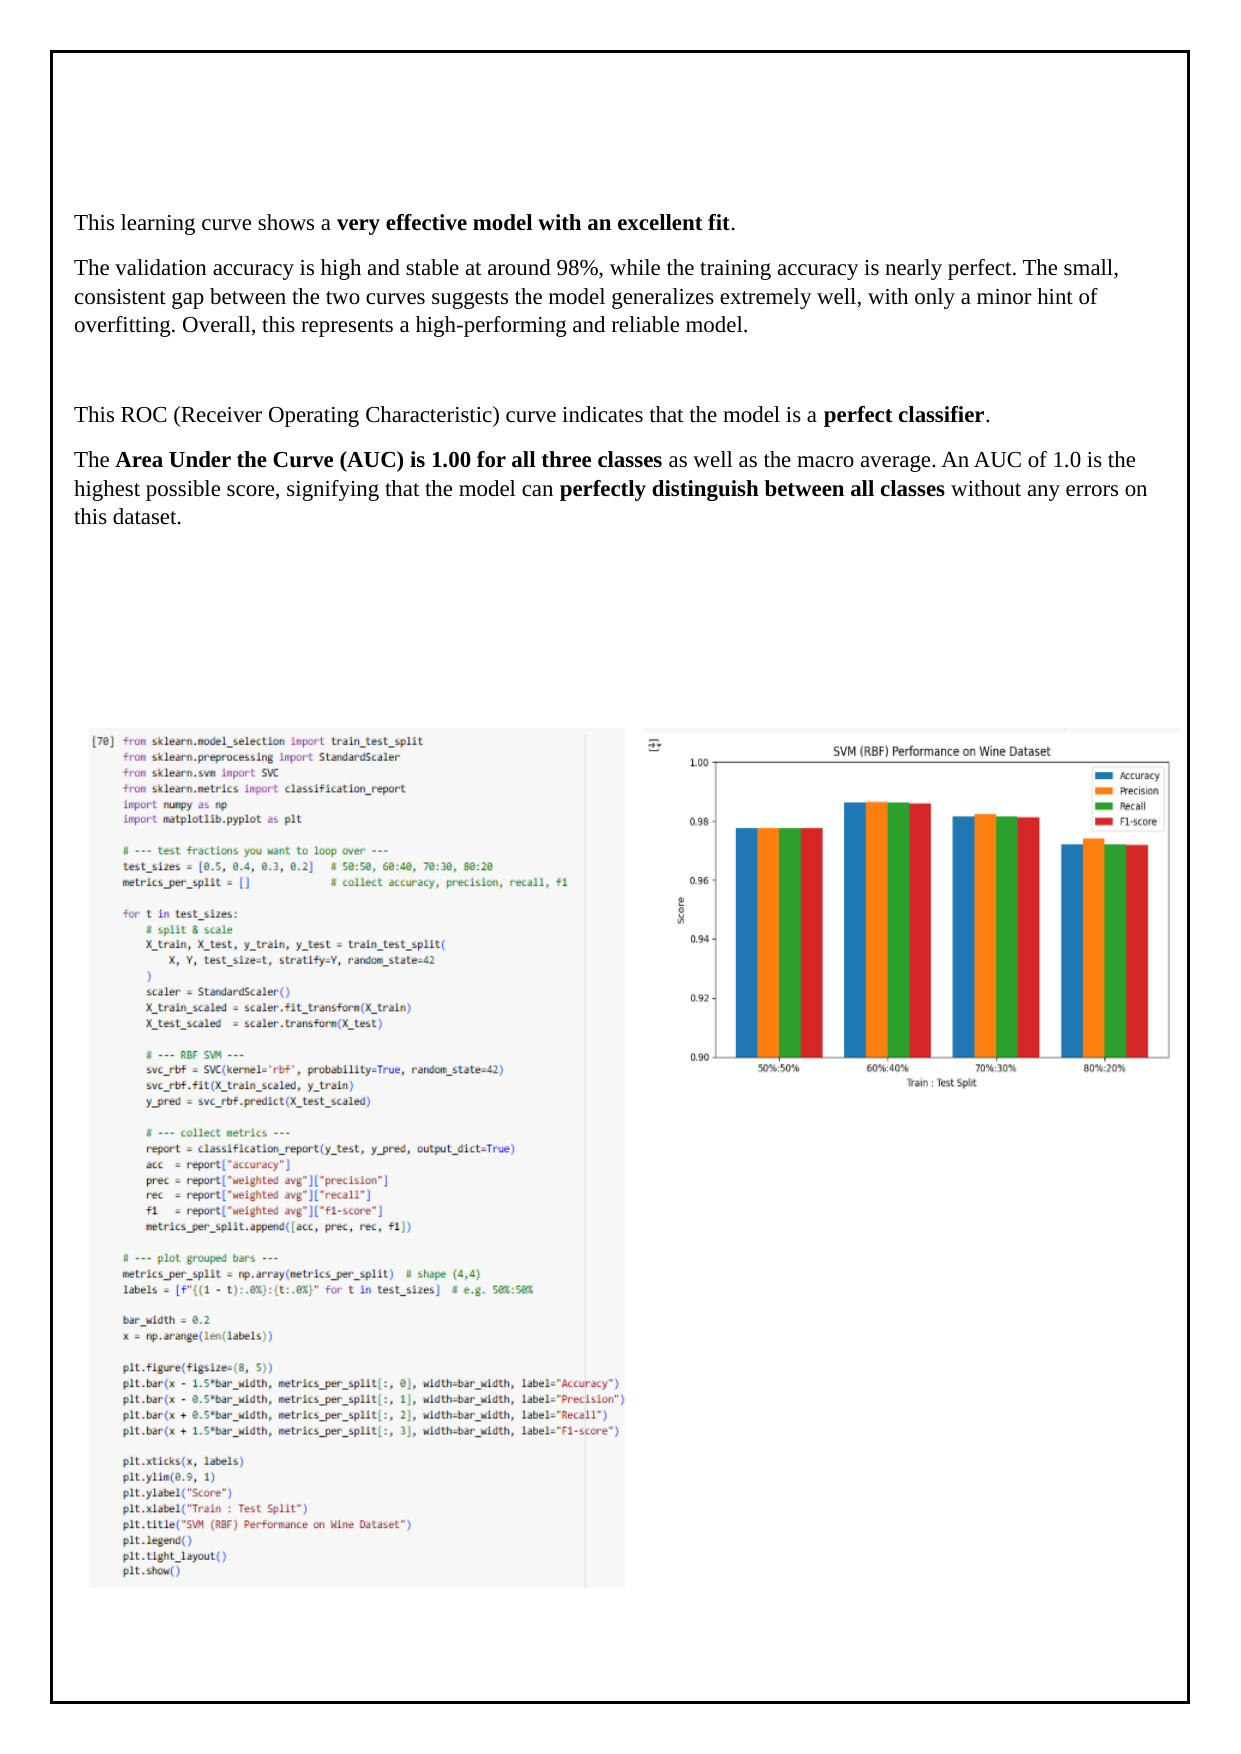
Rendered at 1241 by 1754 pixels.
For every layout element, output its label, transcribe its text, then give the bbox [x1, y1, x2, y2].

text This learning curve shows a very effective model with an excellent fit. [74, 209, 1167, 236]
picture [643, 728, 1181, 1101]
text This ROC (Receiver Operating Characteristic) curve indicates that the model is a perfect classifier. [74, 401, 1167, 428]
text The validation accuracy is high and stable at around 98%, while the training accuracy is nearly perfect. The small, consistent gap between the two curves suggests the model generalizes extremely well, with only a minor hint of overfitting. Overall, this represents a high-performing and reliable model. [74, 254, 1167, 337]
picture [87, 728, 625, 1584]
text The Area Under the Curve (AUC) is 1.00 for all three classes as well as the macro average. An AUC of 1.0 is the highest possible score, signifying that the model can perfectly distinguish between all classes without any errors on this dataset. [74, 446, 1167, 530]
